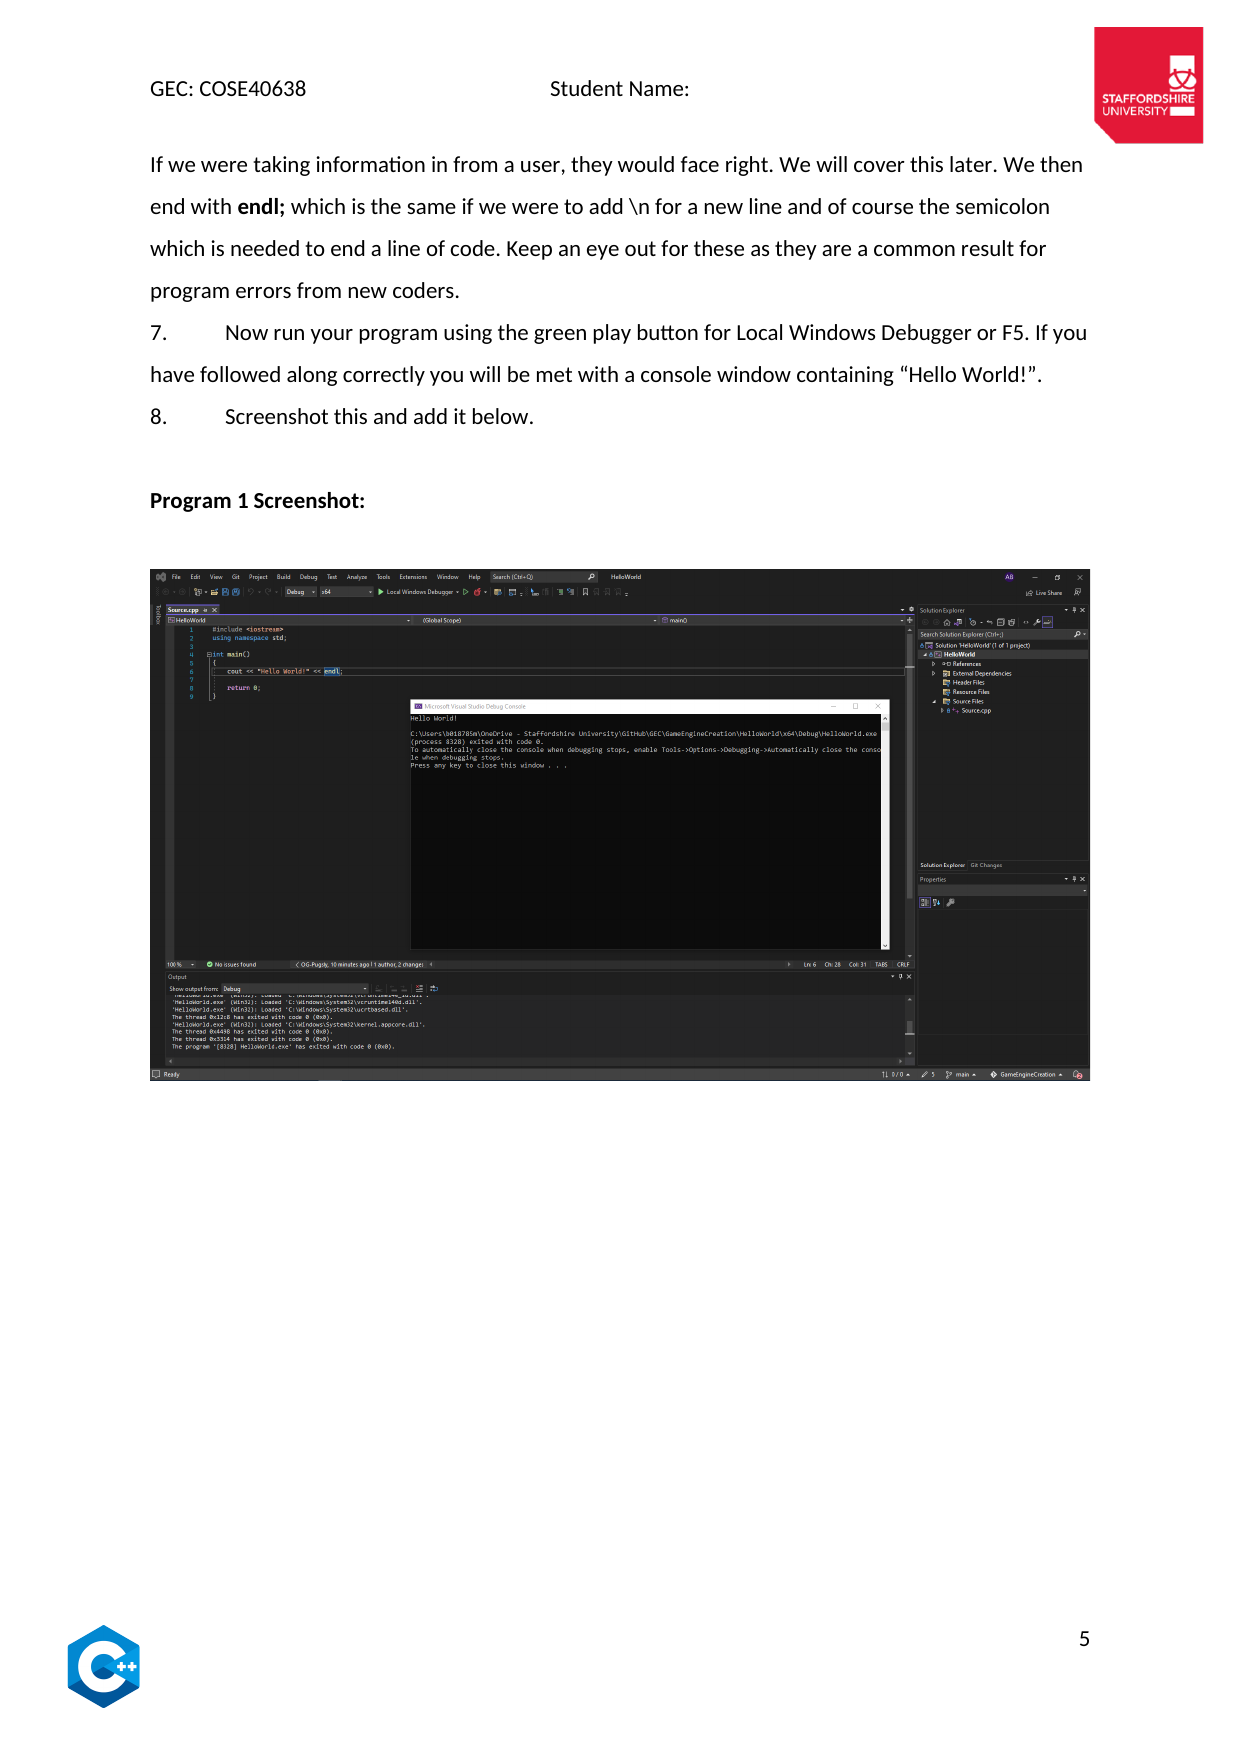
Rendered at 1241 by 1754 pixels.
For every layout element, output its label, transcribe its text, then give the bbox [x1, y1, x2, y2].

picture [53, 1625, 150, 1708]
picture [1088, 27, 1209, 148]
text Program 1 Screenshot: [150, 486, 1090, 514]
list Screenshot this and add it below. [150, 402, 1090, 430]
picture [150, 569, 1091, 1081]
list Now run your program using the green play button for Local Windows Debugger or F5. If you have followed along correctly you will be met with a console window containing “Hello World!”. [150, 318, 1090, 388]
